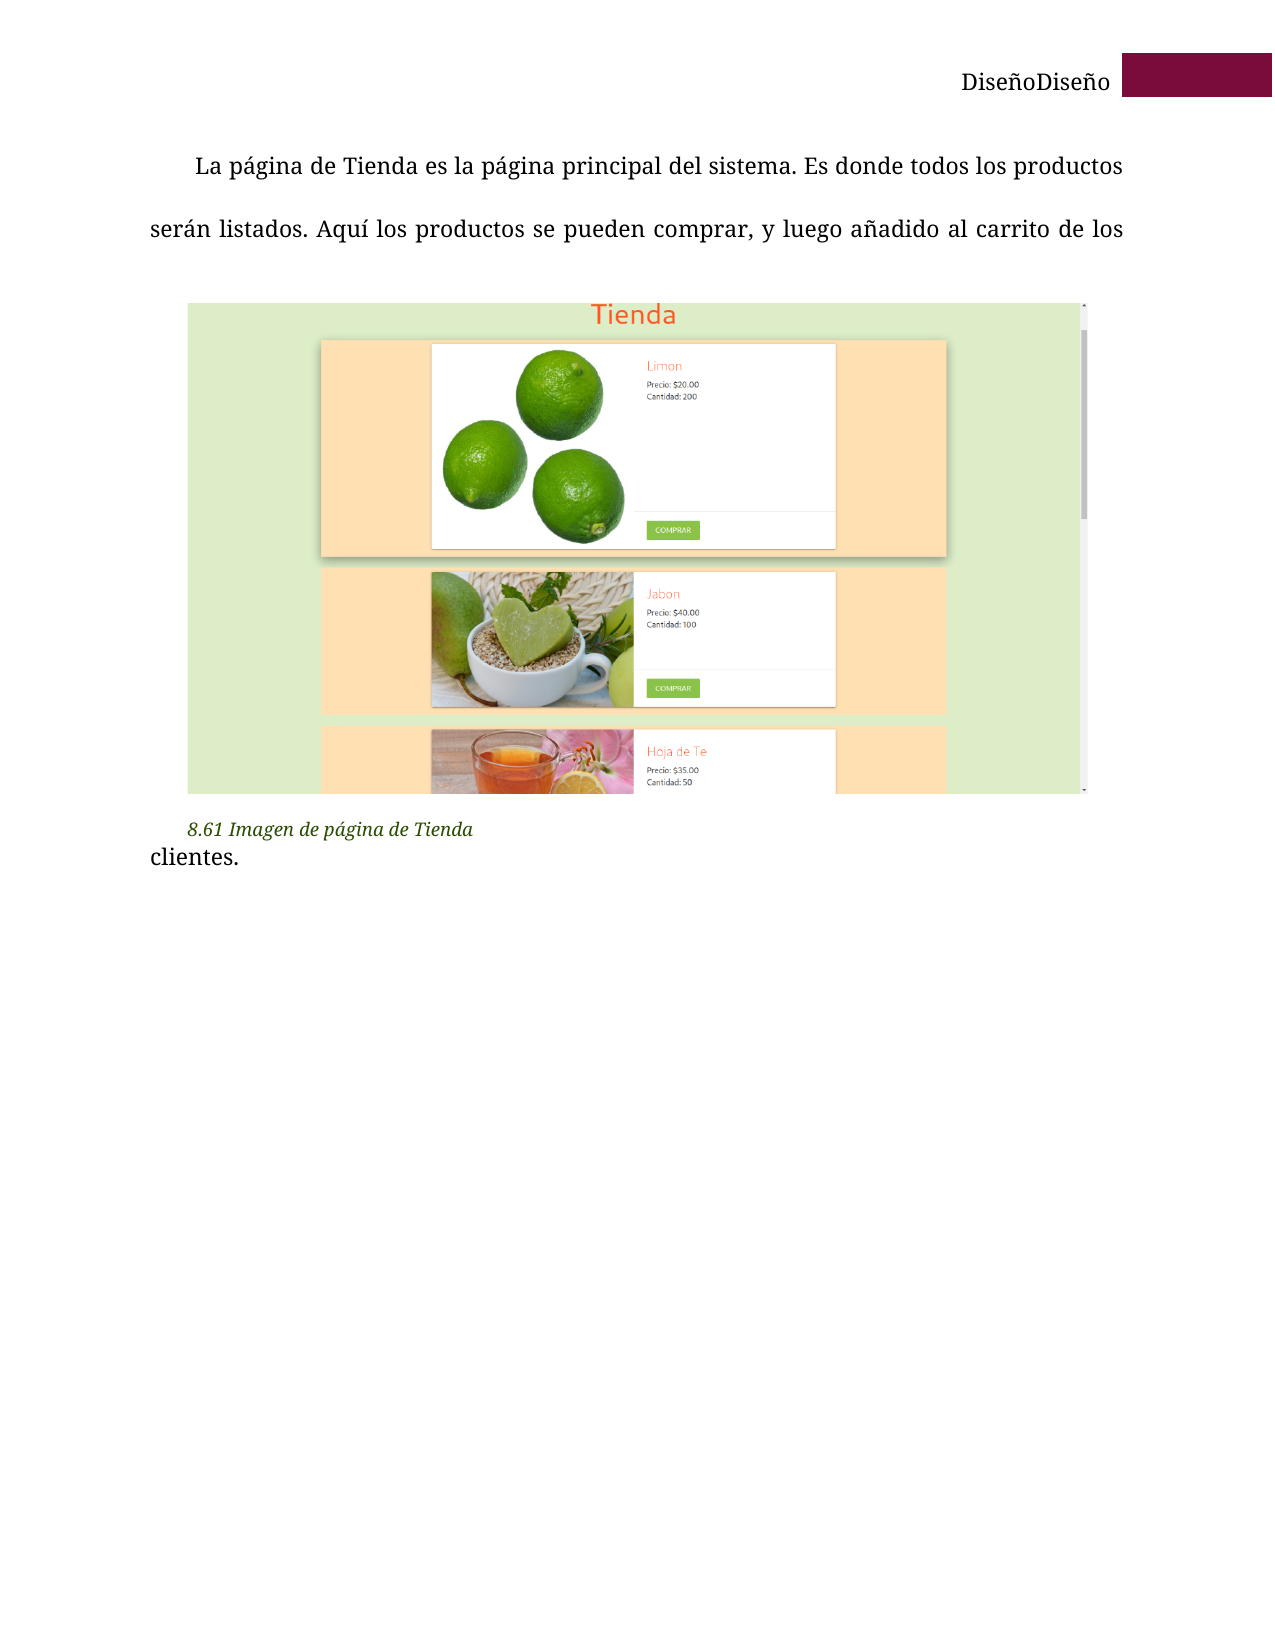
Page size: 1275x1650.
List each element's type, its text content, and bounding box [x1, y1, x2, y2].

picture [187, 303, 1088, 794]
